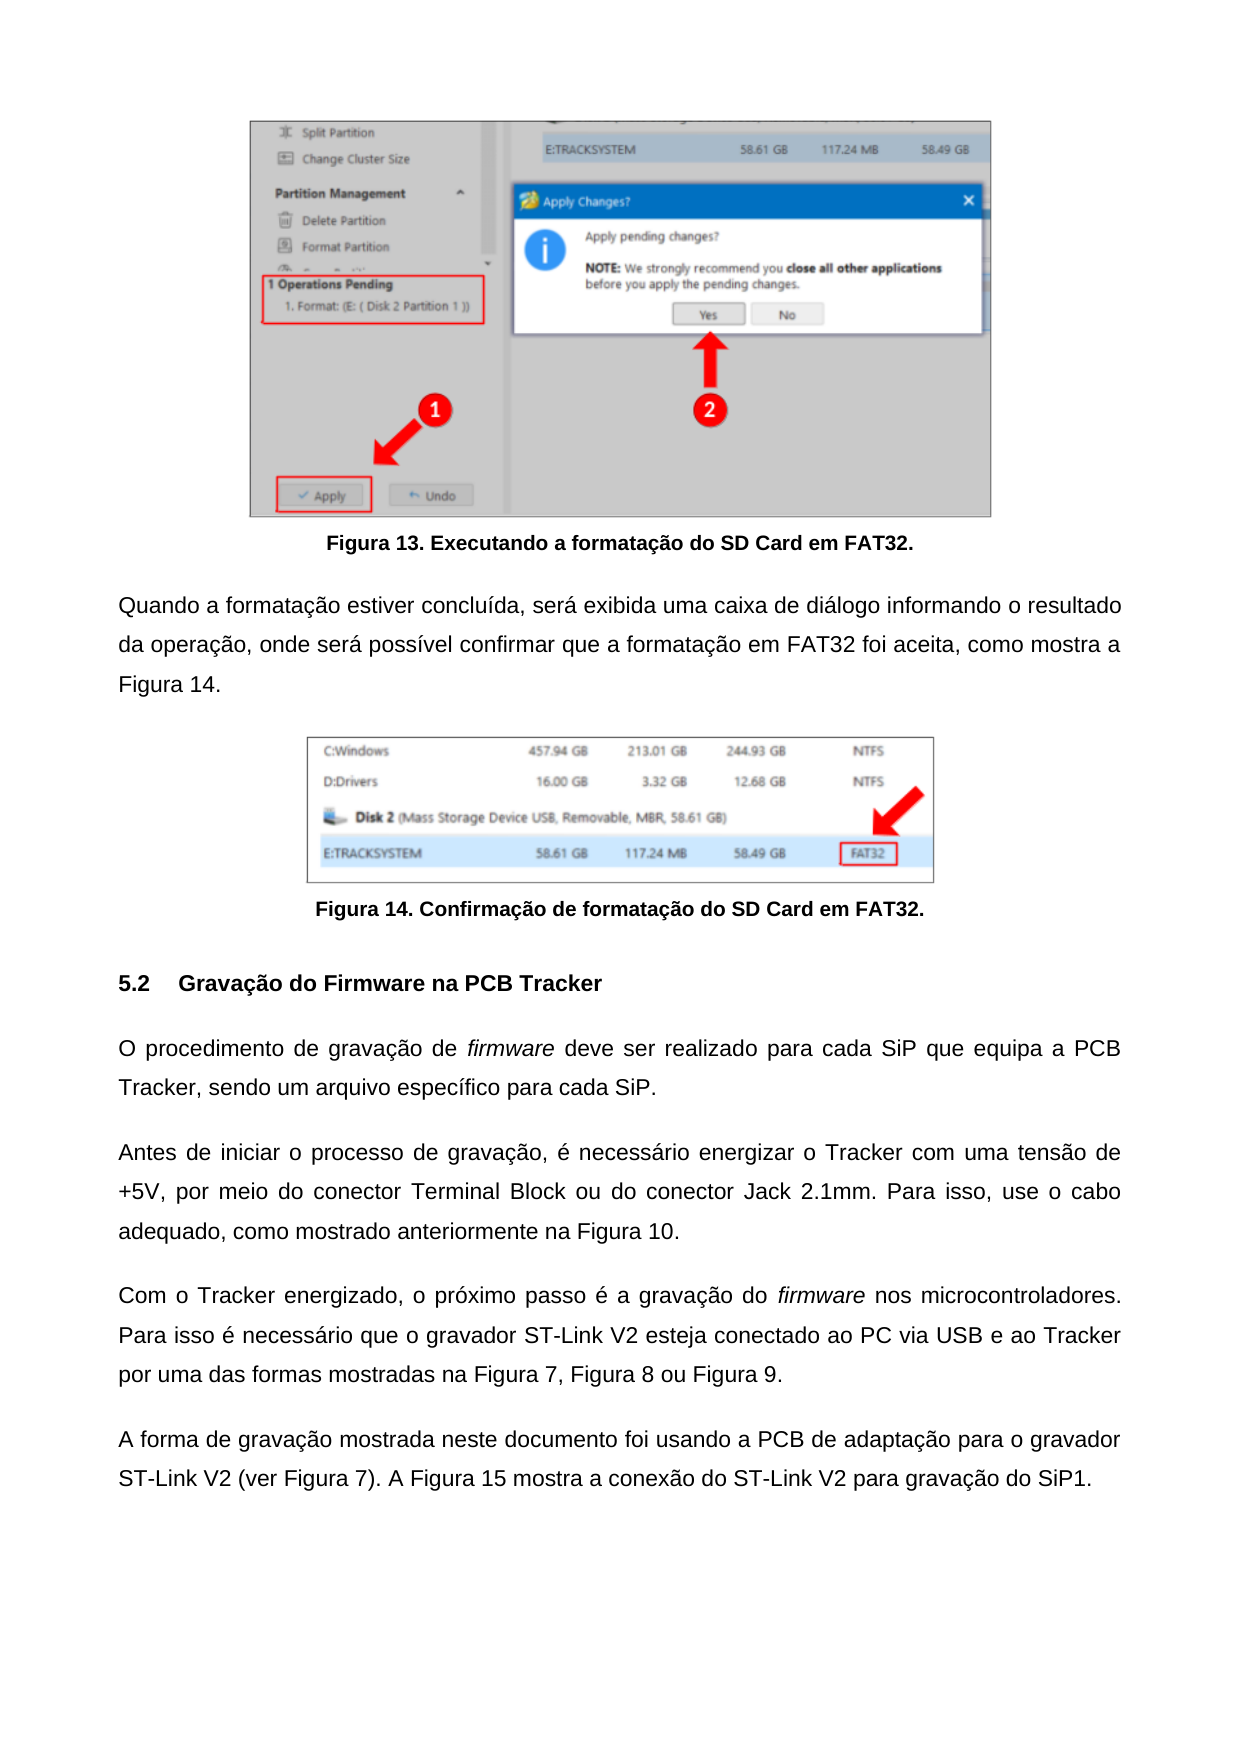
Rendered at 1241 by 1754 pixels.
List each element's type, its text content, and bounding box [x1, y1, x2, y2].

text A forma de gravação mostrada neste documento foi usando a PCB de adaptação para o gravador ST-Link V2 (ver Figura 7). A Figura 15 mostra a conexão do ST-Link V2 para gravação do SiP1. [118, 1426, 1122, 1491]
text Antes de iniciar o processo de gravação, é necessário energizar o Tracker com uma tensão de +5V, por meio do conector Terminal Block ou do conector Jack 2.1mm. Para isso, use o cabo adequado, como mostrado anteriormente na Figura 10. [118, 1139, 1122, 1244]
text O procedimento de gravação de firmware deve ser realizado para cada SiP que equipa a PCB Tracker, sendo um arquivo específico para cada SiP. [118, 1035, 1122, 1101]
text Quando a formatação estiver concluída, será exibida uma caixa de diálogo informando o resultado da operação, onde será possível confirmar que a formatação em FAT32 foi aceita, como mostra a Figura 14. [118, 592, 1122, 697]
subtitle Gravação do Firmware na PCB Tracker [118, 970, 1122, 997]
text Com o Tracker energizado, o próximo passo é a gravação do firmware nos microcontroladores. Para isso é necessário que o gravador ST-Link V2 esteja conectado ao PC via USB e ao Tracker por uma das formas mostradas na Figura 7, Figura 8 ou Figura 9. [118, 1282, 1122, 1387]
